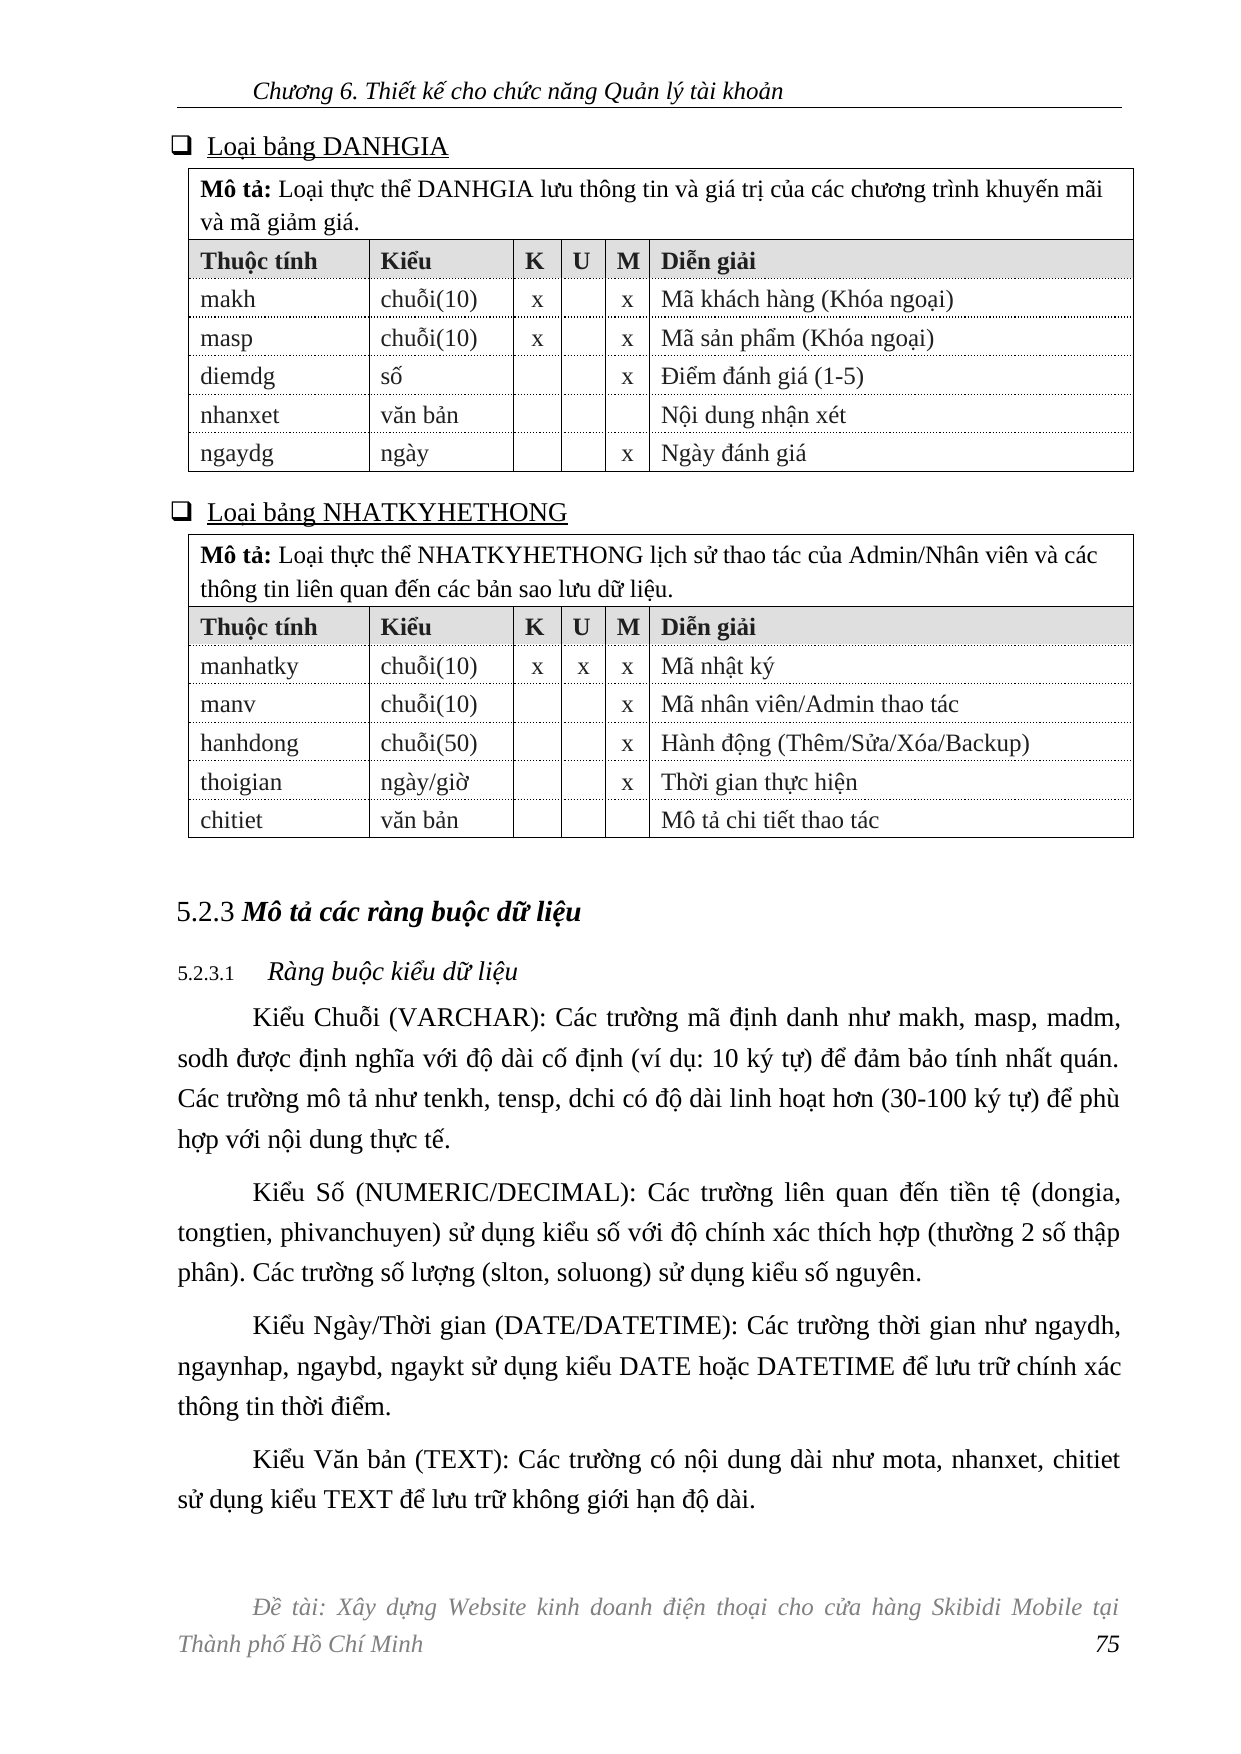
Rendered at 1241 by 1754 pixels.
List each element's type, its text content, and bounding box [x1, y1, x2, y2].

text Loại bảng DANHGIA [169, 130, 1122, 161]
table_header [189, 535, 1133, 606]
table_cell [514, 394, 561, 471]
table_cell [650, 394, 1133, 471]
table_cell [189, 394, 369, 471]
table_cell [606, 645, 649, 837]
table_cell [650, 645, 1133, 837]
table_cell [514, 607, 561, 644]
text Kiểu Chuỗi (VARCHAR): Các trường mã định danh như makh, masp, madm, sodh được định nghĩa với độ dài cố định (ví dụ: 10 ký tự) để đảm bảo tính nhất quán. Các trường mô tả như tenkh, tensp, dchi có độ dài linh hoạt hơn (30-100 ký tự) để phù hợp với nội dung thực tế. [177, 1002, 1122, 1154]
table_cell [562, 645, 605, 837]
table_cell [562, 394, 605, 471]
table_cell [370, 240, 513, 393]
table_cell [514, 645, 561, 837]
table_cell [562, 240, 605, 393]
subtitle Ràng buộc kiểu dữ liệu [177, 955, 1122, 986]
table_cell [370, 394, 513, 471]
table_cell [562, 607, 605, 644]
text Kiểu Số (NUMERIC/DECIMAL): Các trường liên quan đến tiền tệ (dongia, tongtien, phivanchuyen) sử dụng kiểu số với độ chính xác thích hợp (thường 2 số thập phân). Các trường số lượng (slton, soluong) sử dụng kiểu số nguyên. [177, 1176, 1122, 1288]
text Loại bảng NHATKYHETHONG [169, 497, 1122, 528]
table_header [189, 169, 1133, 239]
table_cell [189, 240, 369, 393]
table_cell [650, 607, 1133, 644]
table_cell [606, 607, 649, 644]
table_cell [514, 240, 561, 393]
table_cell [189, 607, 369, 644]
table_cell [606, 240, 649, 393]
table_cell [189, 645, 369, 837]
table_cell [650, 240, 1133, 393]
text Kiểu Ngày/Thời gian (DATE/DATETIME): Các trường thời gian như ngaydh, ngaynhap, ngaybd, ngaykt sử dụng kiểu DATE hoặc DATETIME để lưu trữ chính xác thông tin thời điểm. [177, 1309, 1122, 1421]
text Kiểu Văn bản (TEXT): Các trường có nội dung dài như mota, nhanxet, chitiet sử dụng kiểu TEXT để lưu trữ không giới hạn độ dài. [177, 1443, 1122, 1515]
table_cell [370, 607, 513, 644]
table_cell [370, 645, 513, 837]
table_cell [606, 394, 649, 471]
subtitle Mô tả các ràng buộc dữ liệu [176, 888, 1122, 930]
